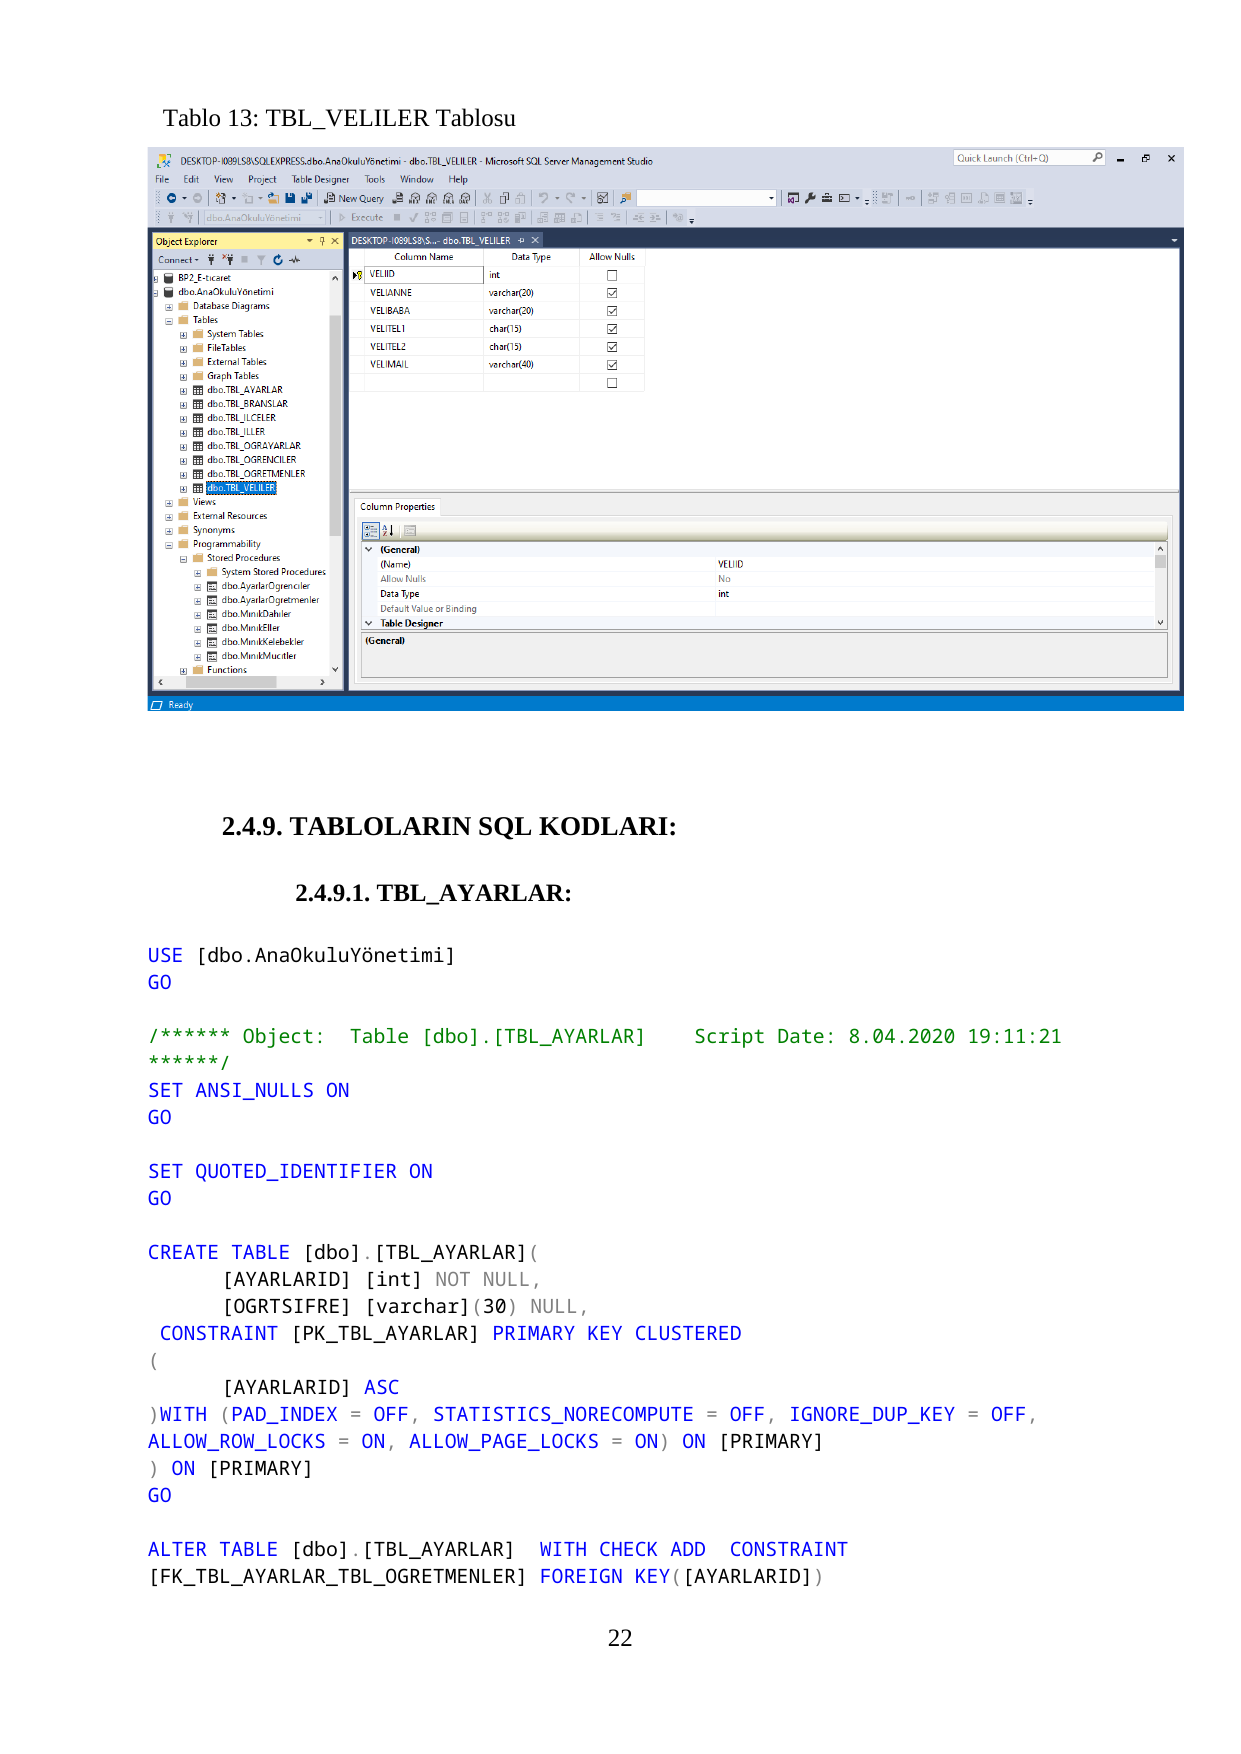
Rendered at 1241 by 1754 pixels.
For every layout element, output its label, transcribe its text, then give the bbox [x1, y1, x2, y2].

text [OGRTSIFRE] [varchar](30) NULL, [148, 1292, 1092, 1319]
text 2.4.9.1. TBL_AYARLAR: [148, 878, 1092, 906]
text GO [148, 1184, 1092, 1211]
text USE [dbo.AnaOkuluYönetimi] [148, 942, 1092, 969]
text /****** Object: Table [dbo].[TBL_AYARLAR] Script Date: 8.04.2020 19:11:21 ******/ [148, 1023, 1092, 1077]
text 2.4.9. TABLOLARIN SQL KODLARI: [148, 810, 1092, 841]
text ALTER TABLE [dbo].[TBL_AYARLAR] WITH CHECK ADD CONSTRAINT [FK_TBL_AYARLAR_TBL_OGRETMENLER] FOREIGN KEY([AYARLARID]) [148, 1535, 1092, 1589]
text SET ANSI_NULLS ON [148, 1077, 1092, 1103]
text GO [148, 969, 1092, 996]
text [AYARLARID] [int] NOT NULL, [148, 1265, 1092, 1292]
text [AYARLARID] ASC [148, 1373, 1092, 1400]
text GO [148, 1481, 1092, 1508]
picture [147, 147, 1184, 711]
text ( [148, 1346, 1092, 1373]
text SET QUOTED_IDENTIFIER ON [148, 1157, 1092, 1184]
text CREATE TABLE [dbo].[TBL_AYARLAR]( [148, 1238, 1092, 1265]
text ) ON [PRIMARY] [148, 1454, 1092, 1481]
text GO [148, 1103, 1092, 1131]
text CONSTRAINT [PK_TBL_AYARLAR] PRIMARY KEY CLUSTERED [148, 1319, 1092, 1346]
text )WITH (PAD_INDEX = OFF, STATISTICS_NORECOMPUTE = OFF, IGNORE_DUP_KEY = OFF, ALLOW_ROW_LOCKS = ON, ALLOW_PAGE_LOCKS = ON) ON [PRIMARY] [148, 1400, 1092, 1454]
